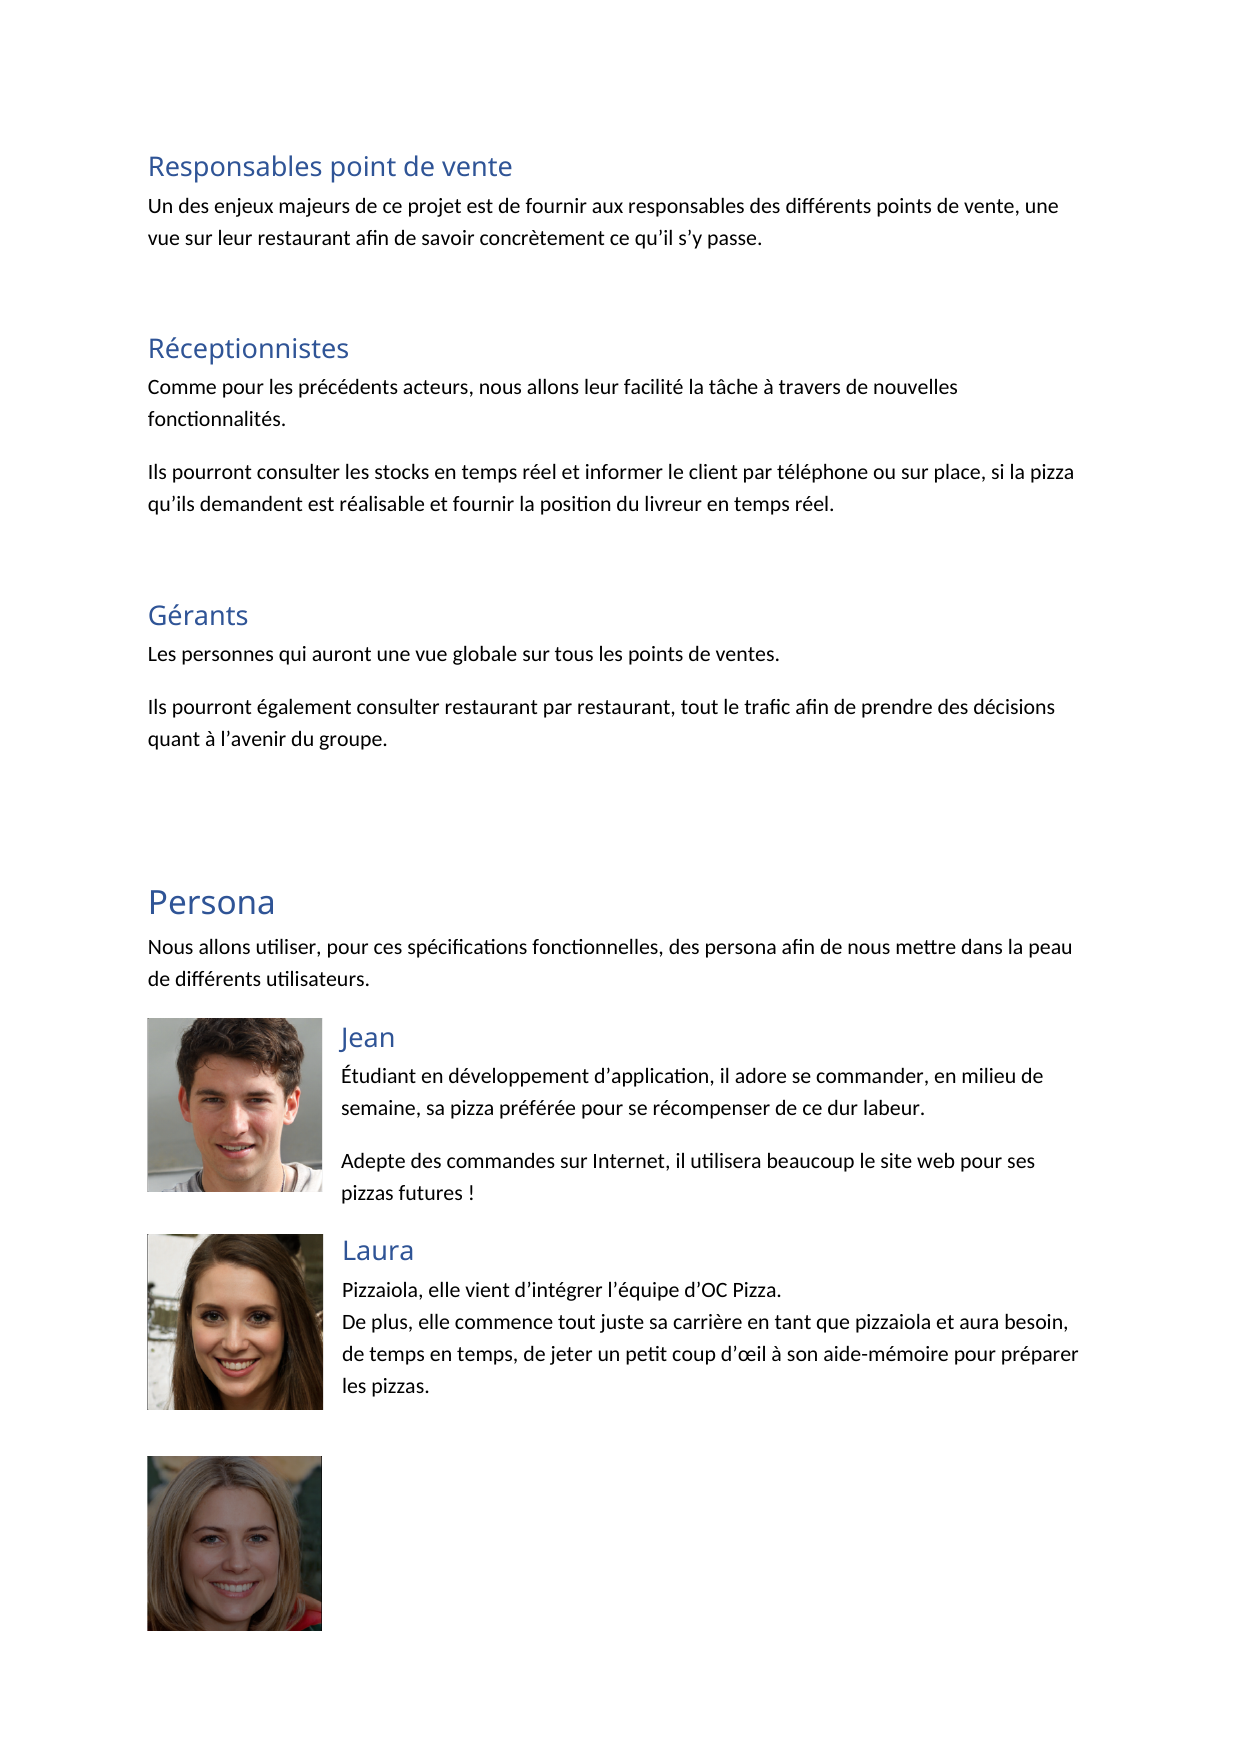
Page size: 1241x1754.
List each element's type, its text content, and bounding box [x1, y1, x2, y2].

subtitle Responsables point de vente [148, 148, 1093, 184]
text Adepte des commandes sur Internet, il utilisera beaucoup le site web pour ses pizzas futures ! [148, 1147, 1093, 1206]
text Ils pourront consulter les stocks en temps réel et informer le client par téléphone ou sur place, si la pizza qu’ils demandent est réalisable et fournir la position du livreur en temps réel. [148, 458, 1093, 517]
picture [147, 1018, 323, 1192]
subtitle Réceptionnistes [148, 329, 1093, 366]
text Ils pourront également consulter restaurant par restaurant, tout le trafic afin de prendre des décisions quant à l’avenir du groupe. [148, 693, 1093, 752]
subtitle Jean [323, 1018, 1093, 1055]
text Un des enjeux majeurs de ce projet est de fournir aux responsables des différents points de vente, une vue sur leur restaurant afin de savoir concrètement ce qu’il s’y passe. [148, 192, 1093, 250]
subtitle Persona [148, 879, 1093, 924]
text Les personnes qui auront une vue globale sur tous les points de ventes. [148, 640, 1093, 667]
picture [147, 1456, 322, 1631]
text Comme pour les précédents acteurs, nous allons leur facilité la tâche à travers de nouvelles fonctionnalités. [148, 373, 1093, 432]
subtitle Laura [148, 1232, 1093, 1269]
text Pizzaiola, elle vient d’intégrer l’équipe d’OC Pizza. De plus, elle commence tout juste sa carrière en tant que pizzaiola et aura besoin, de temps en temps, de jeter un petit coup d’œil à son aide-mémoire pour préparer les pizzas. [324, 1276, 1093, 1399]
picture [147, 1234, 324, 1410]
text Étudiant en développement d’application, il adore se commander, en milieu de semaine, sa pizza préférée pour se récompenser de ce dur labeur. [323, 1062, 1093, 1121]
text Nous allons utiliser, pour ces spécifications fonctionnelles, des persona afin de nous mettre dans la peau de différents utilisateurs. [148, 933, 1093, 992]
subtitle Gérants [148, 596, 1093, 633]
